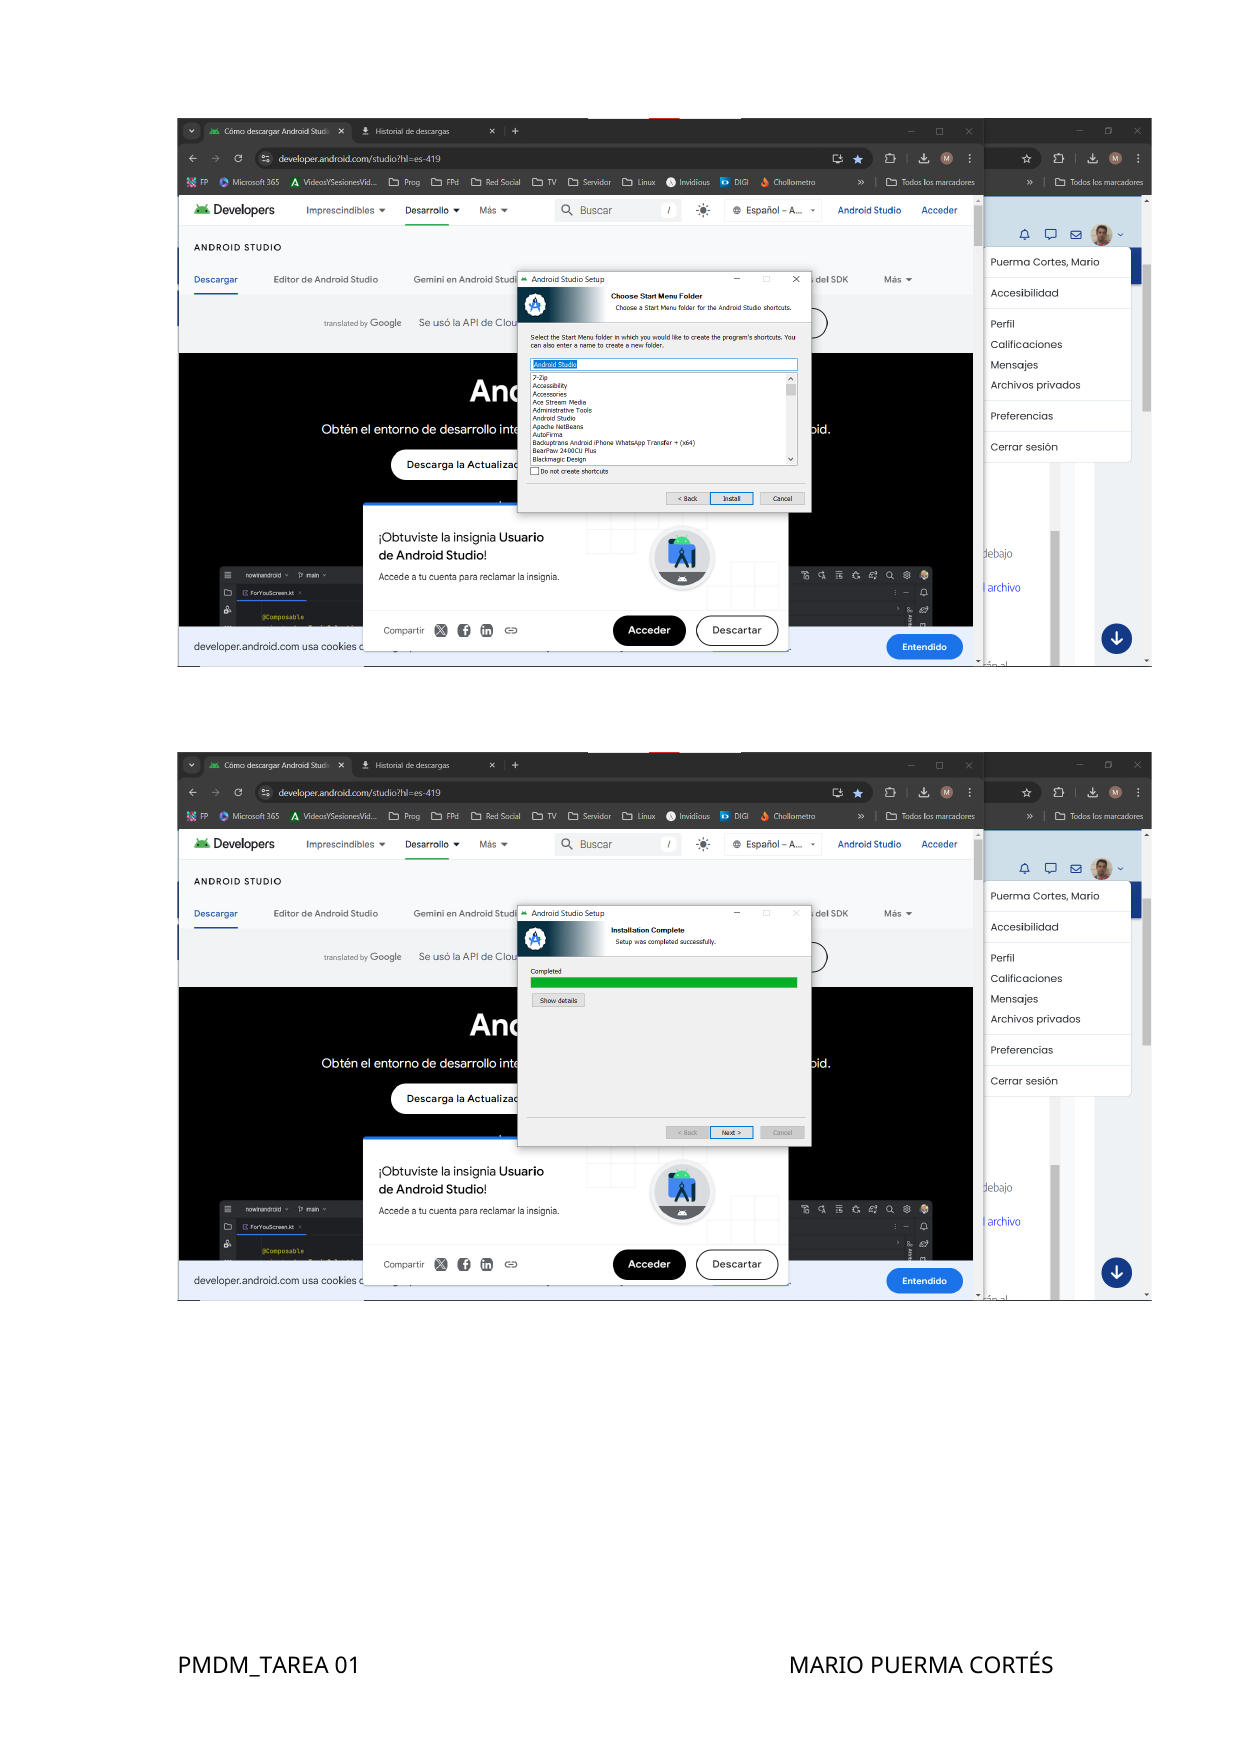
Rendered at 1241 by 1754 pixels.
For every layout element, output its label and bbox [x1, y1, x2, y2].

picture [177, 118, 1152, 667]
picture [177, 752, 1152, 1301]
